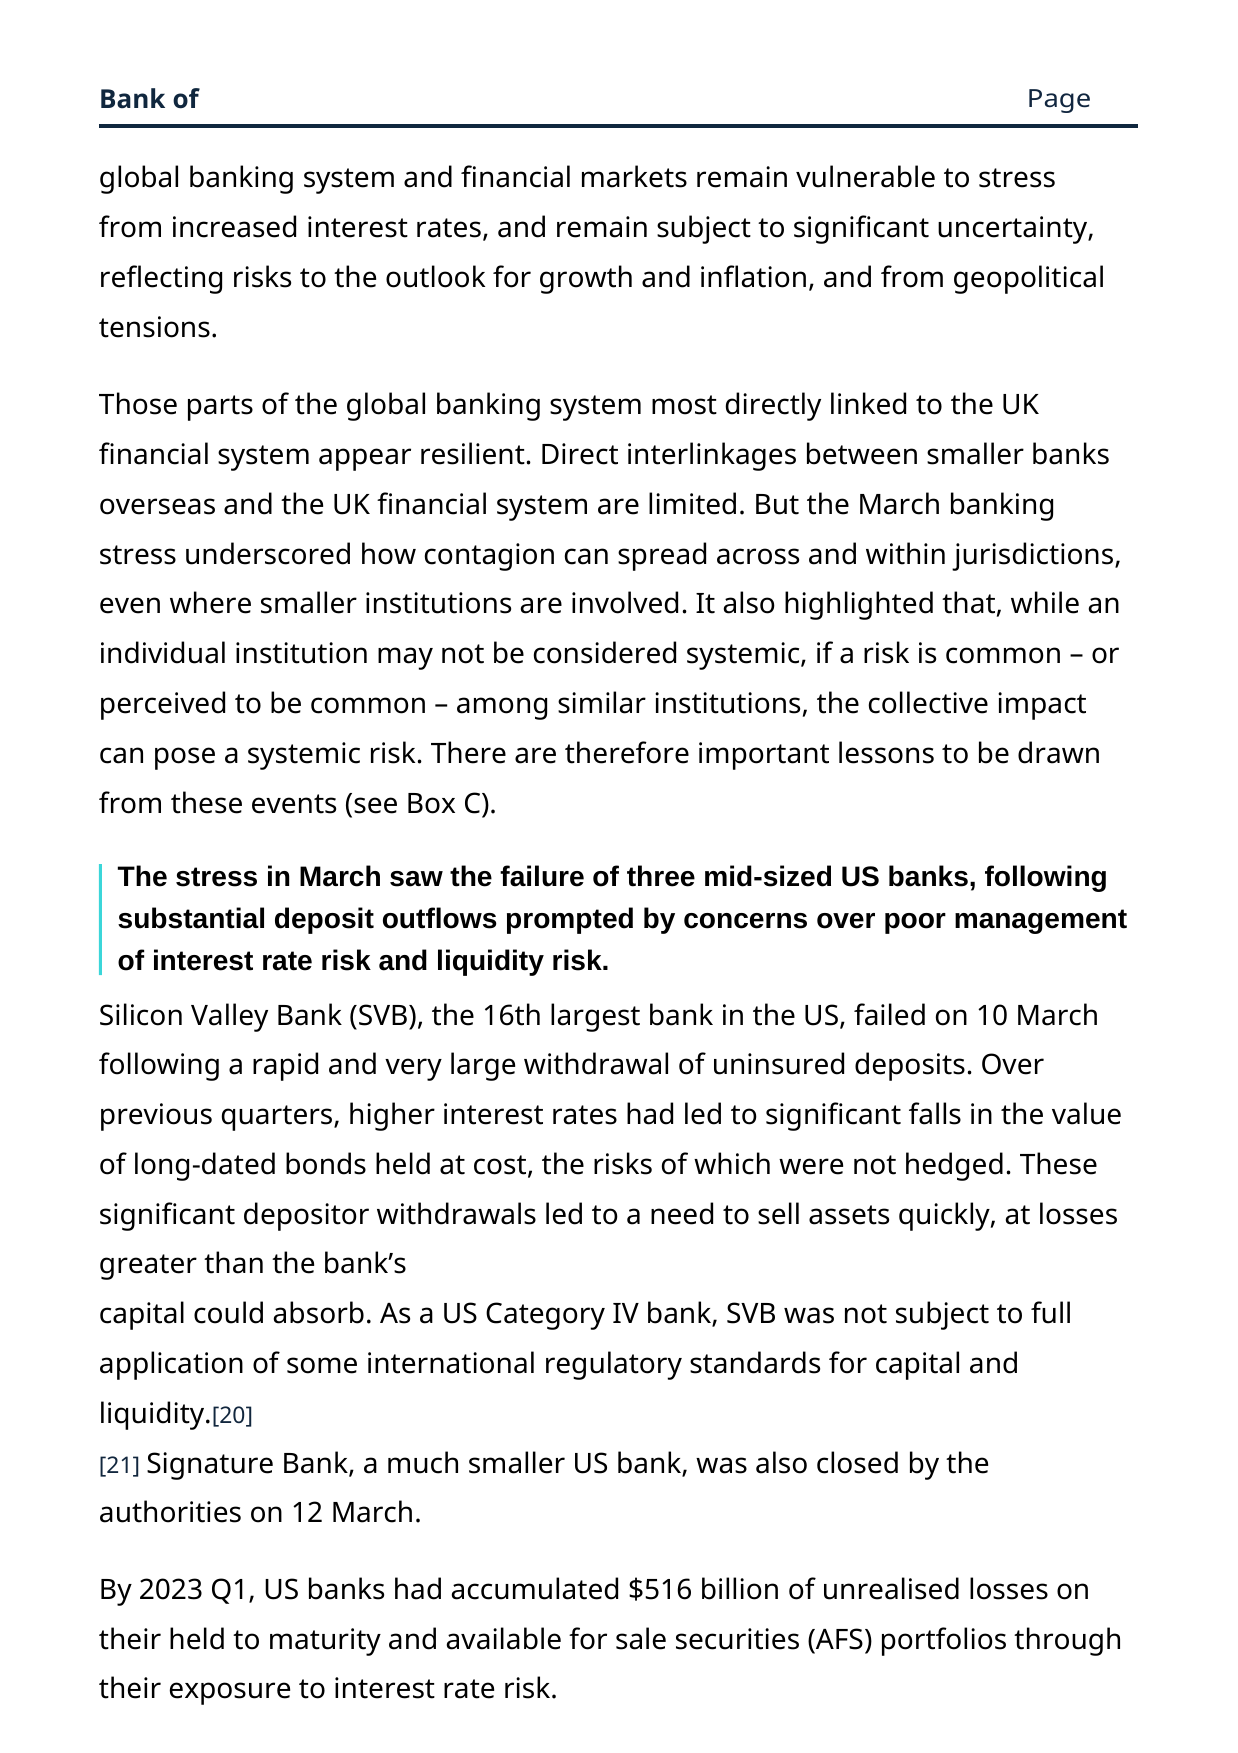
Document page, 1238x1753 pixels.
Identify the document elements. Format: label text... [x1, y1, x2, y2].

text Silicon Valley Bank (SVB), the 16th largest bank in the US, failed on 10 March following a rapid and very large withdrawal of uninsured deposits. Over previous quarters, higher interest rates had led to significant falls in the value of long-dated bonds held at cost, the risks of which were not hedged. These significant depositor withdrawals led to a need to sell assets quickly, at losses greater than the bank’s [99, 995, 1149, 1282]
text Those parts of the global banking system most directly linked to the UK financial system appear resilient. Direct interlinkages between smaller banks overseas and the UK financial system are limited. But the March banking stress underscored how contagion can spread across and within jurisdictions, even where smaller institutions are involved. It also highlighted that, while an individual institution may not be considered systemic, if a risk is common – or perceived to be common – among similar institutions, the collective impact can pose a systemic risk. There are therefore important lessons to be drawn from these events (see Box C). [99, 384, 1138, 821]
text [21] Signature Bank, a much smaller US bank, was also closed by the authorities on 12 March. [99, 1443, 1139, 1531]
text global banking system and financial markets remain vulnerable to stress from increased interest rates, and remain subject to significant uncertainty, reflecting risks to the outlook for growth and inflation, and from geopolitical tensions. [99, 158, 1128, 346]
subtitle The stress in March saw the failure of three mid-sized US banks, following substantial deposit outflows prompted by concerns over poor management of interest rate risk and liquidity risk. [117, 860, 1138, 976]
text capital could absorb. As a US Category IV bank, SVB was not subject to full application of some international regulatory standards for capital and liquidity.[20] [99, 1293, 1131, 1431]
text By 2023 Q1, US banks had accumulated $516 billion of unrealised losses on their held to maturity and available for sale securities (AFS) portfolios through their exposure to interest rate risk. [99, 1569, 1149, 1707]
